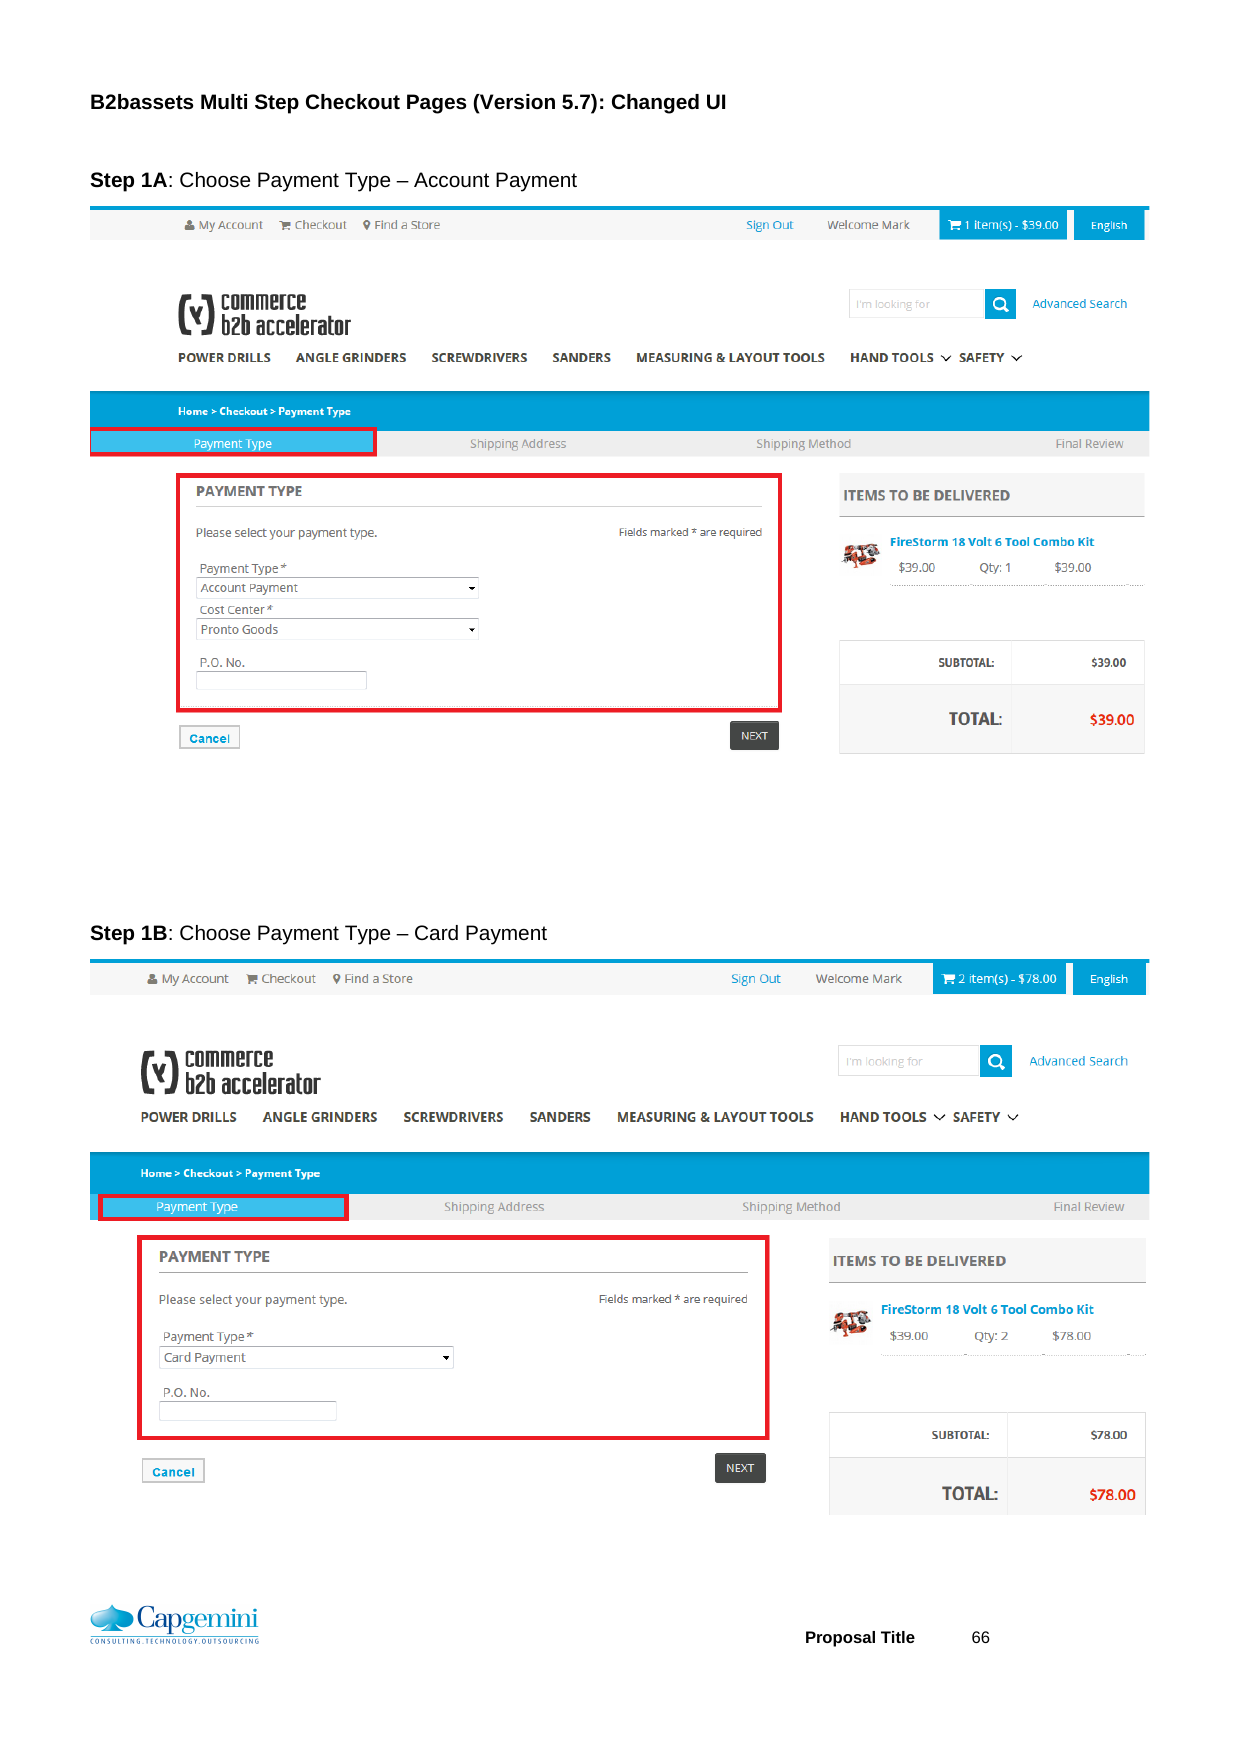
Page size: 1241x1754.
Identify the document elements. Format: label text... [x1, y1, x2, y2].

picture [90, 428, 1150, 790]
picture [90, 211, 1150, 390]
text Step 1A: Choose Payment Type – Account Payment [90, 168, 1150, 192]
text B2bassets Multi Step Checkout Pages (Version 5.7): Changed UI [90, 90, 1150, 114]
picture [90, 964, 1150, 1151]
picture [90, 1604, 259, 1644]
picture [90, 1195, 1150, 1515]
picture [945, 975, 955, 979]
text Step 1B: Choose Payment Type – Card Payment [90, 921, 1150, 945]
